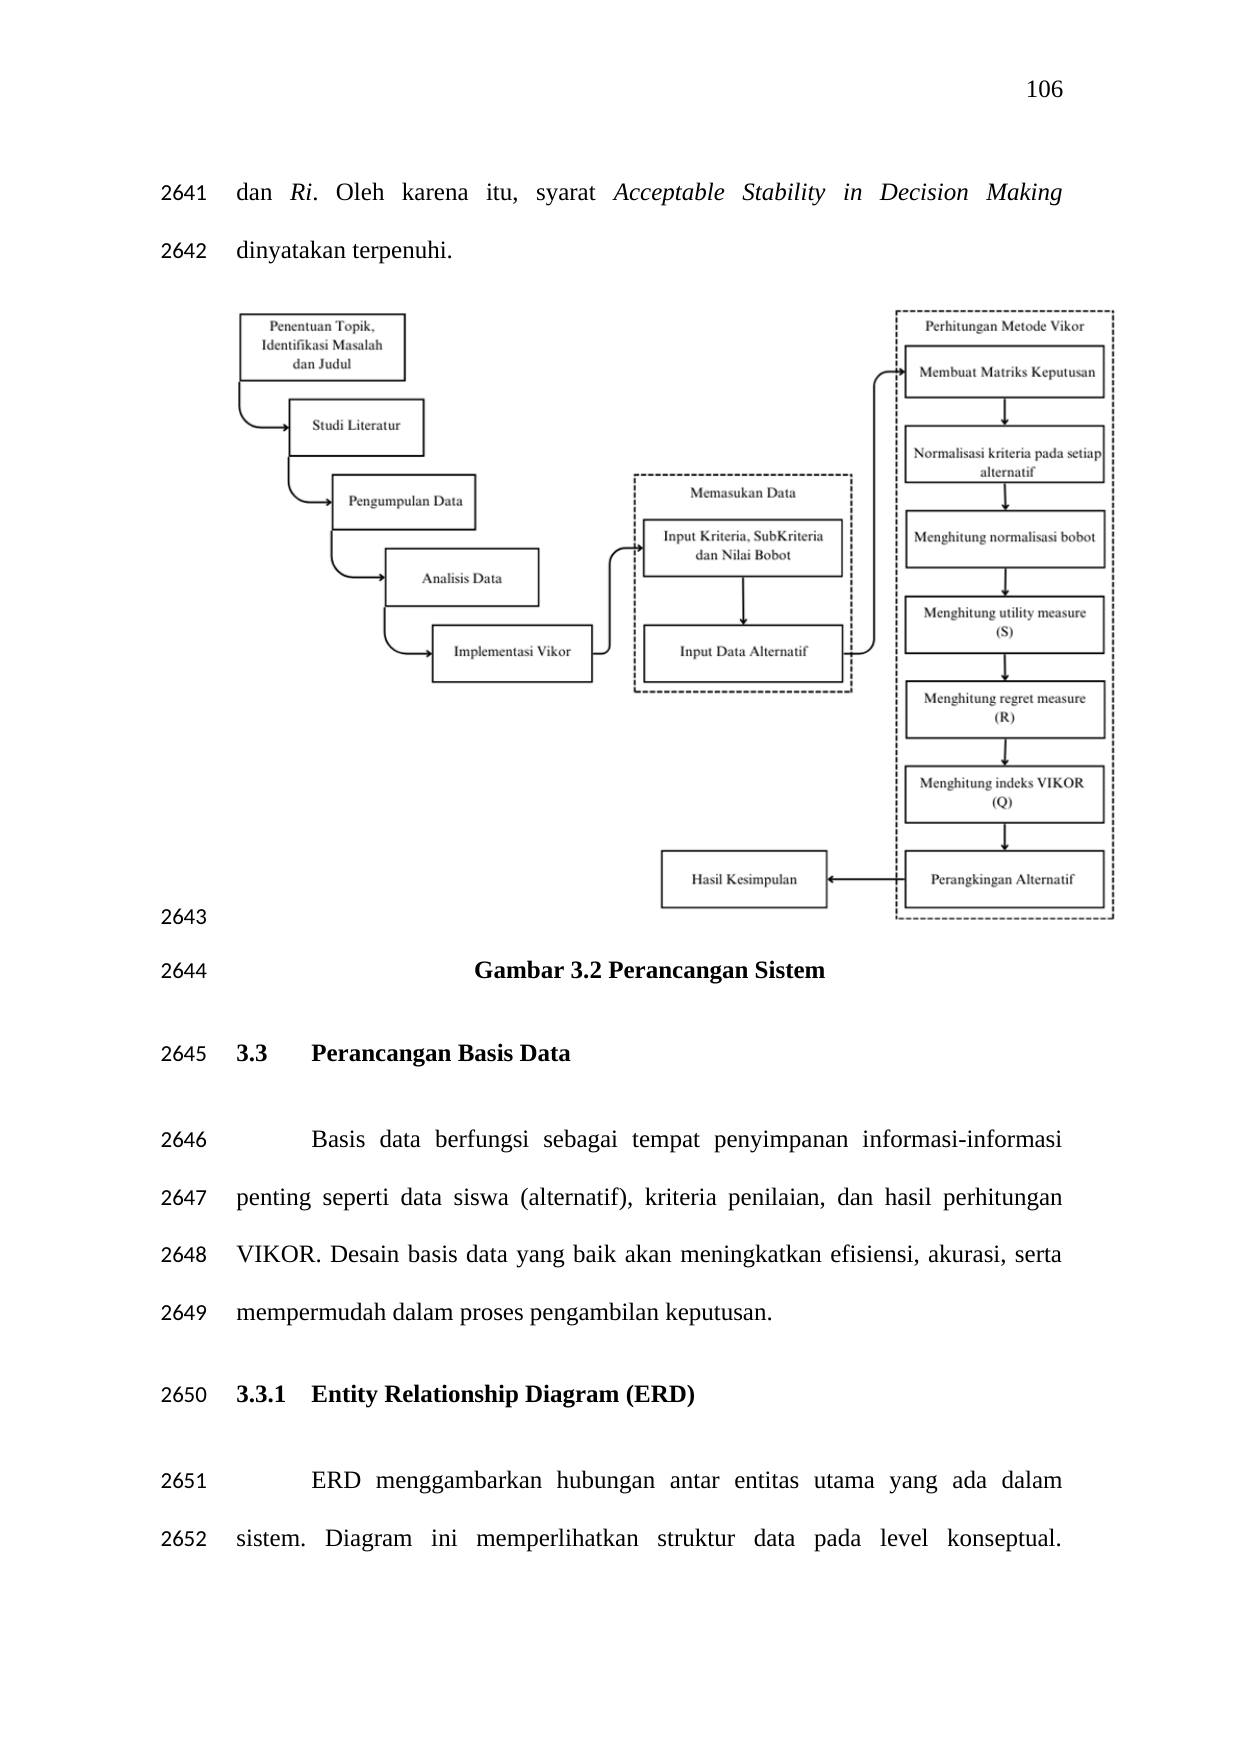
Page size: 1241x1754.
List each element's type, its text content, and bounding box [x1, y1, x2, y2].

picture [236, 308, 1118, 925]
subtitle Perancangan Basis Data [236, 1038, 1063, 1067]
subtitle Entity Relationship Diagram (ERD) [236, 1379, 1063, 1408]
text Basis data berfungsi sebagai tempat penyimpanan informasi-informasi penting seperti data siswa (alternatif), kriteria penilaian, dan hasil perhitungan VIKOR. Desain basis data yang baik akan meningkatkan efisiensi, akurasi, serta mempermudah dalam proses pengambilan keputusan. [236, 1124, 1063, 1326]
text Gambar 3.2 Perancangan Sistem [236, 956, 1063, 984]
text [236, 1466, 1063, 1552]
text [236, 177, 1063, 263]
